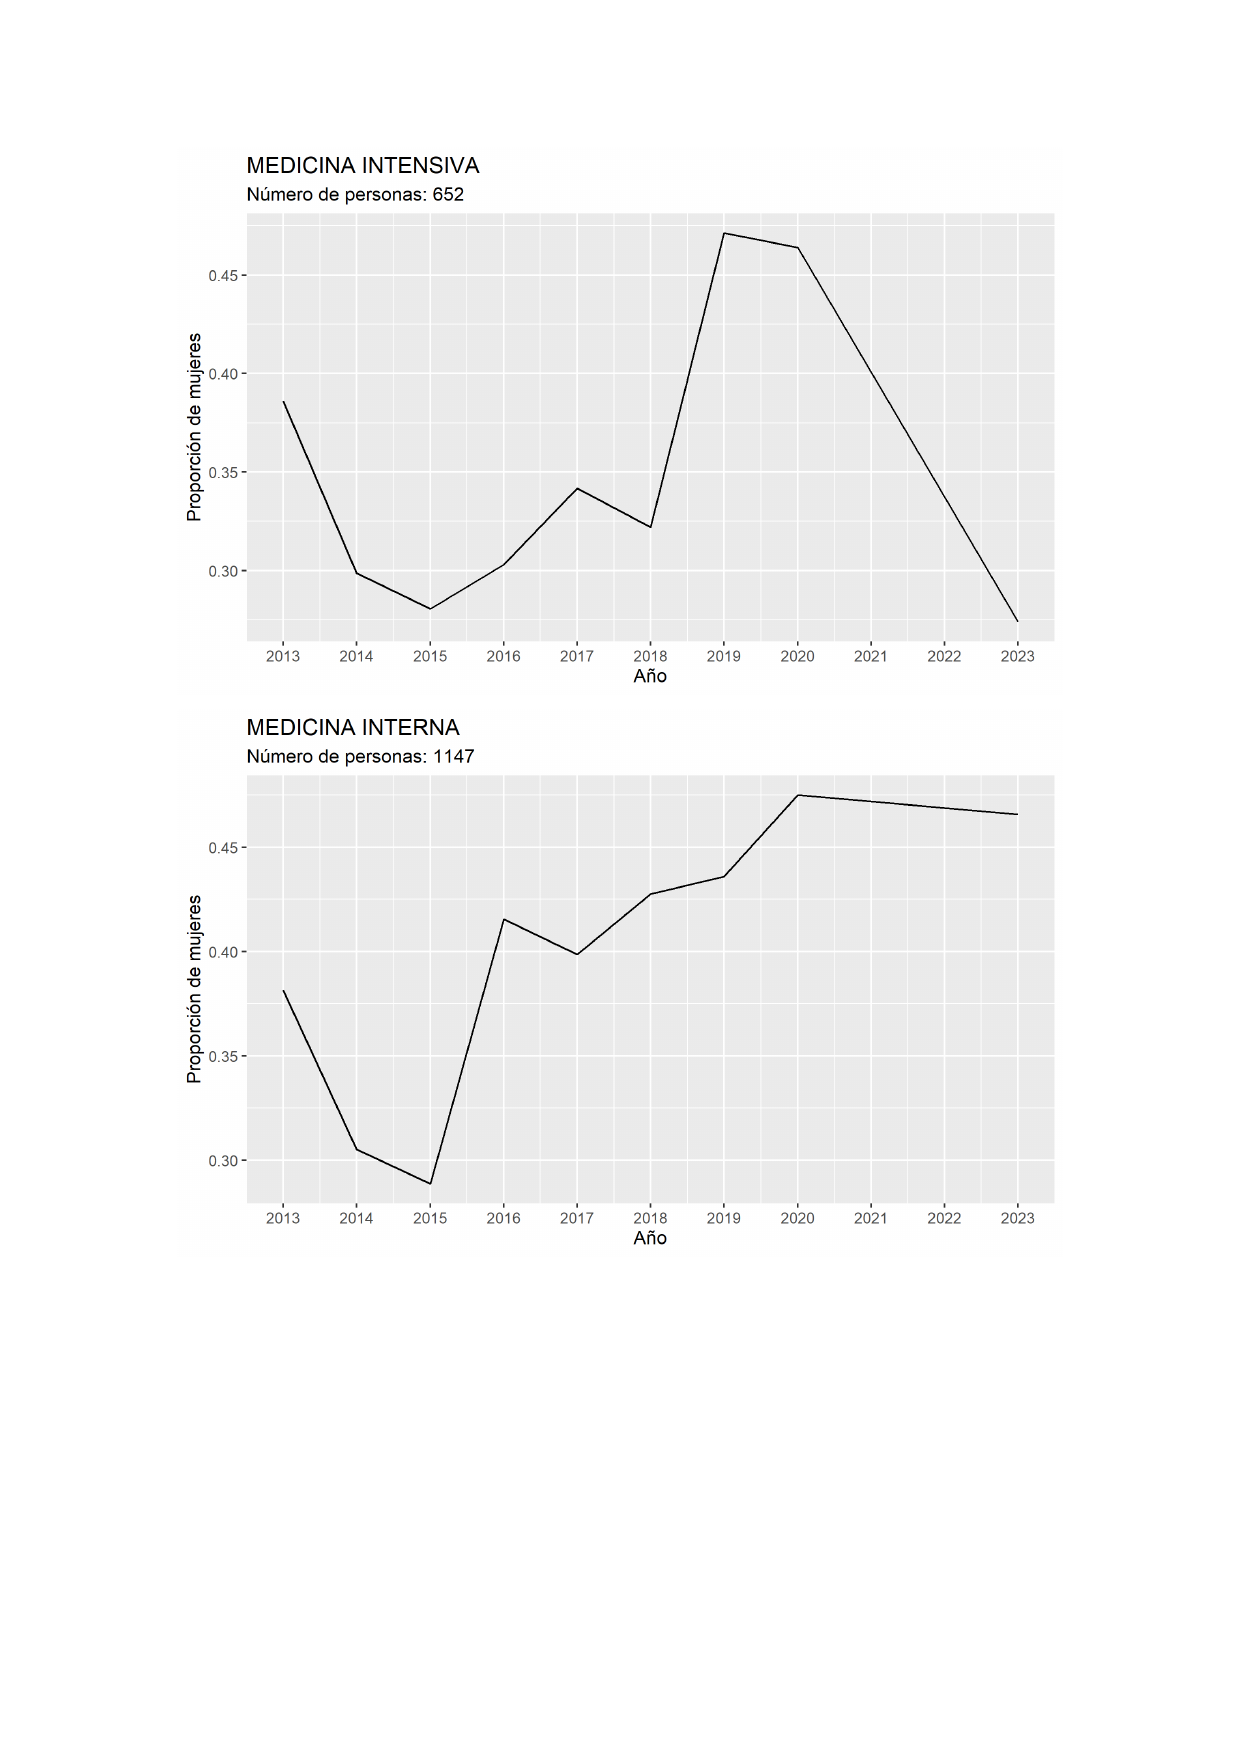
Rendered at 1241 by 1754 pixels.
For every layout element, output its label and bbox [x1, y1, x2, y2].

picture [177, 147, 1063, 695]
picture [177, 709, 1063, 1257]
